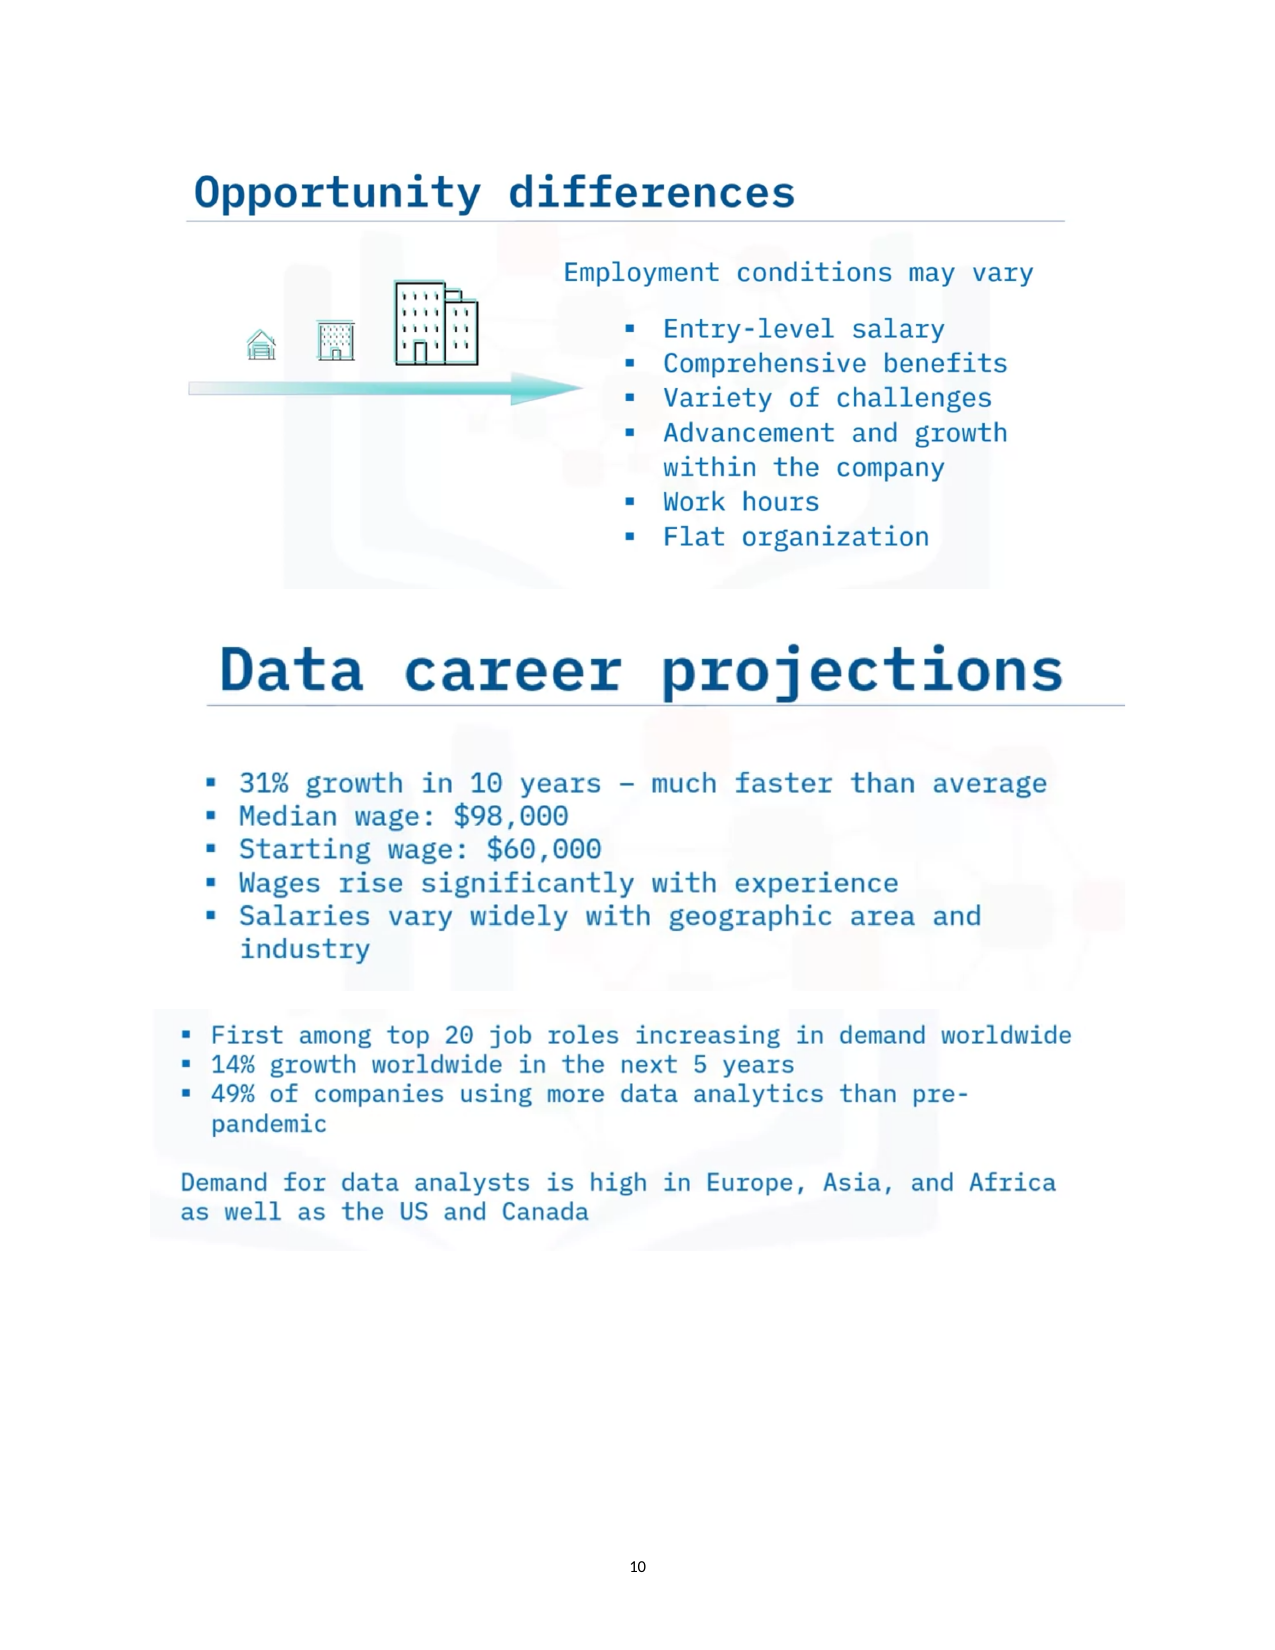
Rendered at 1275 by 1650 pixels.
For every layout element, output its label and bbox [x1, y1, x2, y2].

picture [150, 1009, 1125, 1251]
picture [150, 607, 1125, 991]
picture [150, 150, 1125, 589]
